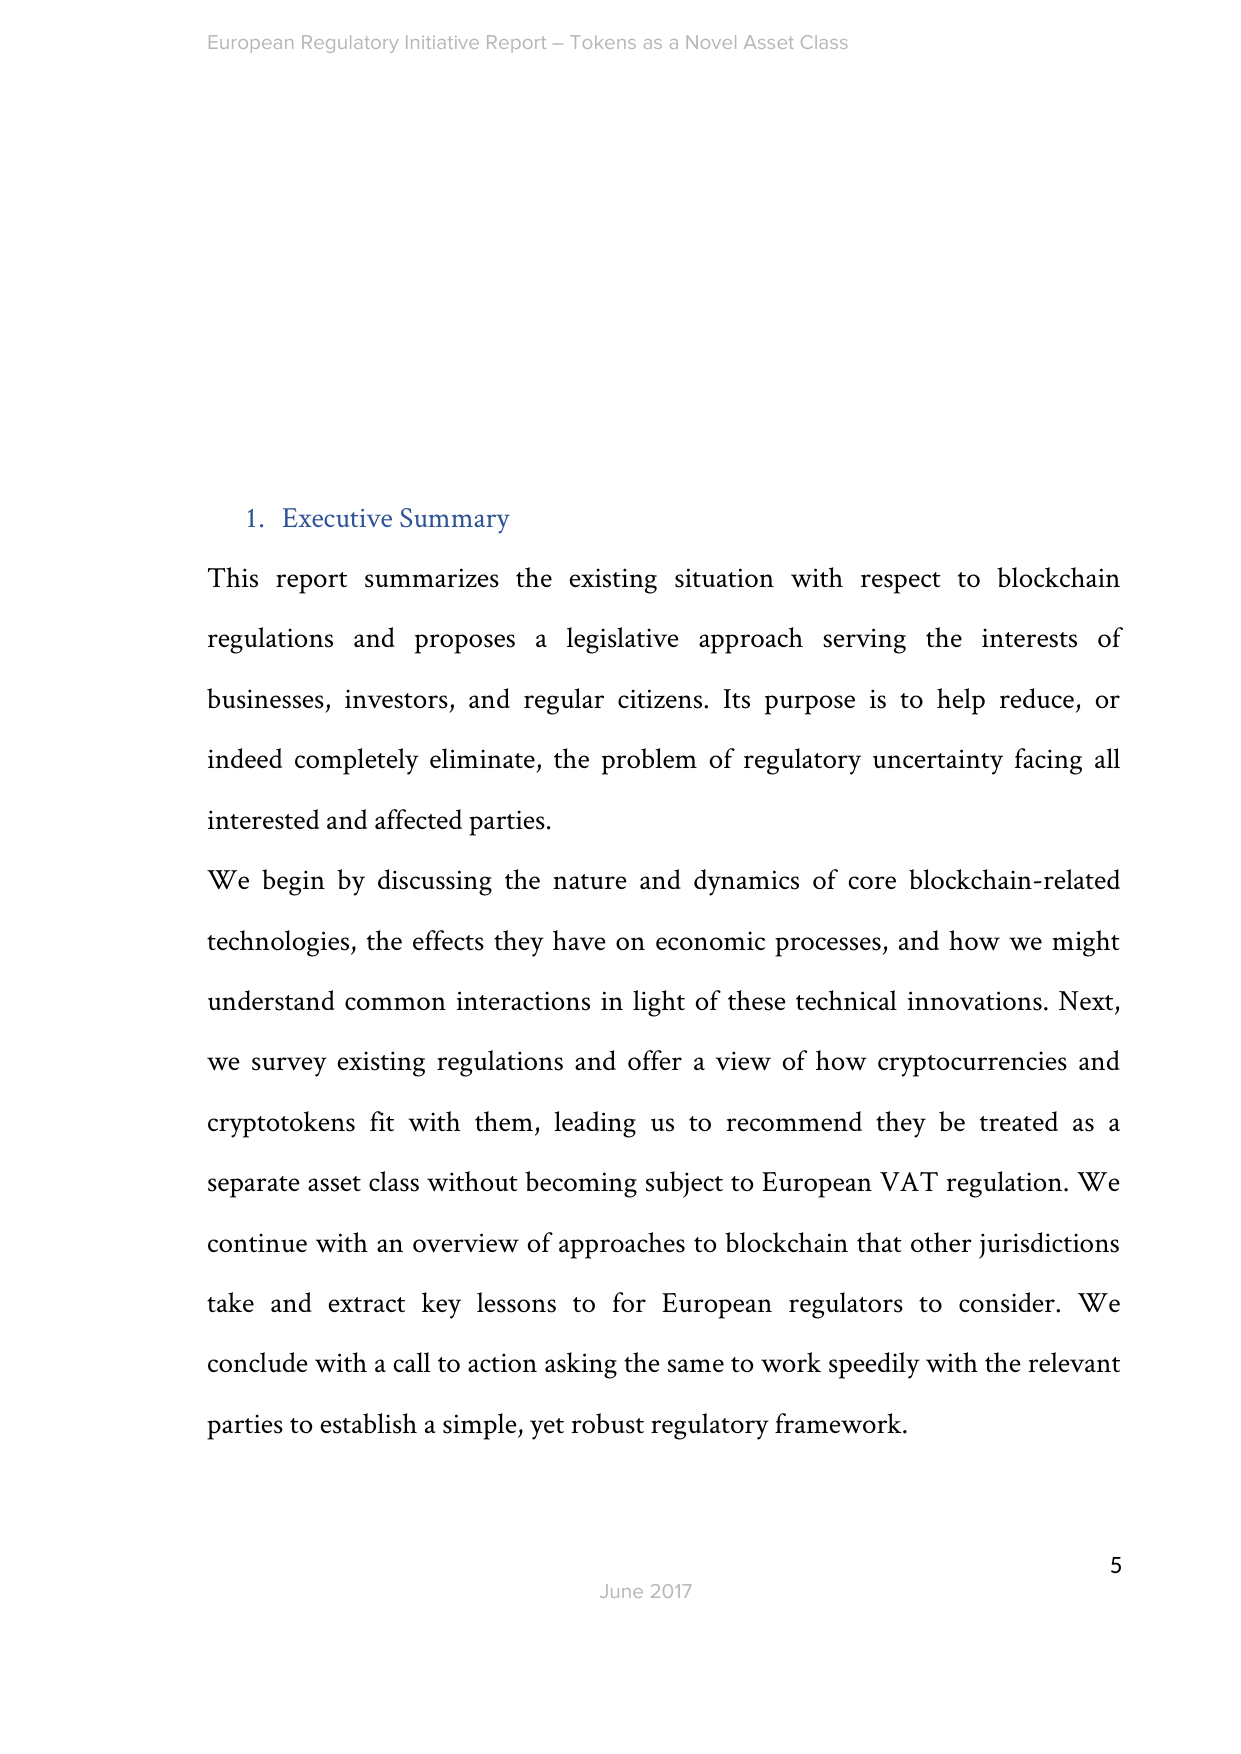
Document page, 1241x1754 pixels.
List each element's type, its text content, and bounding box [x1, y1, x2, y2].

text This report summarizes the existing situation with respect to blockchain regulations and proposes a legislative approach serving the interests of businesses, investors, and regular citizens. Its purpose is to help reduce, or indeed completely eliminate, the problem of regulatory uncertainty facing all interested and affected parties. [207, 556, 1122, 837]
subtitle Executive Summary [244, 495, 1122, 535]
text We begin by discussing the nature and dynamics of core blockchain-related technologies, the effects they have on economic processes, and how we might understand common interactions in light of these technical innovations. Next, we survey existing regulations and offer a view of how cryptocurrencies and cryptotokens fit with them, leading us to recommend they be treated as a separate asset class without becoming subject to European VAT regulation. We continue with an overview of approaches to blockchain that other jurisdictions take and extract key lessons to for European regulators to consider. We conclude with a call to action asking the same to work speedily with the relevant parties to establish a simple, yet robust regulatory framework. [207, 858, 1122, 1442]
